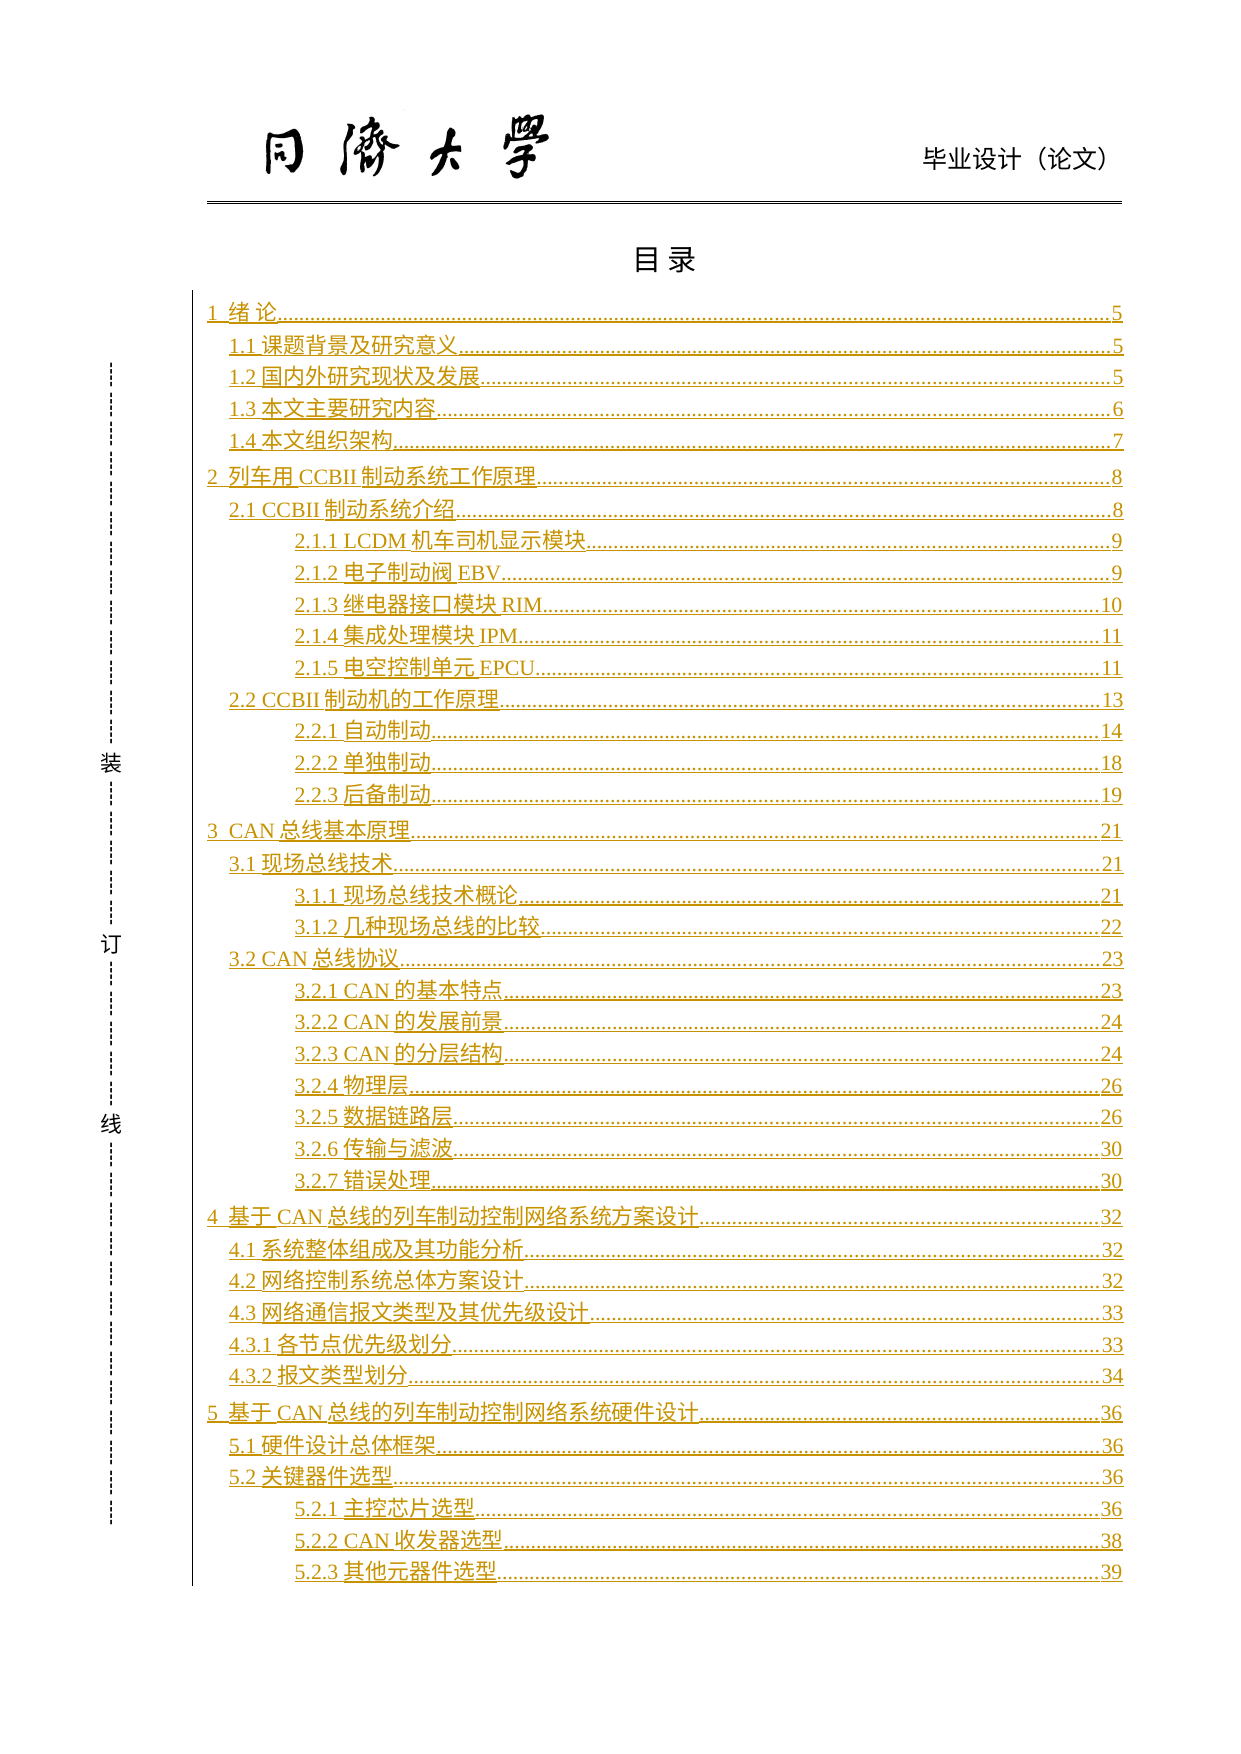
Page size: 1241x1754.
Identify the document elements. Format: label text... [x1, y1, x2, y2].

text 目 录 [207, 240, 1122, 278]
picture [244, 106, 567, 185]
